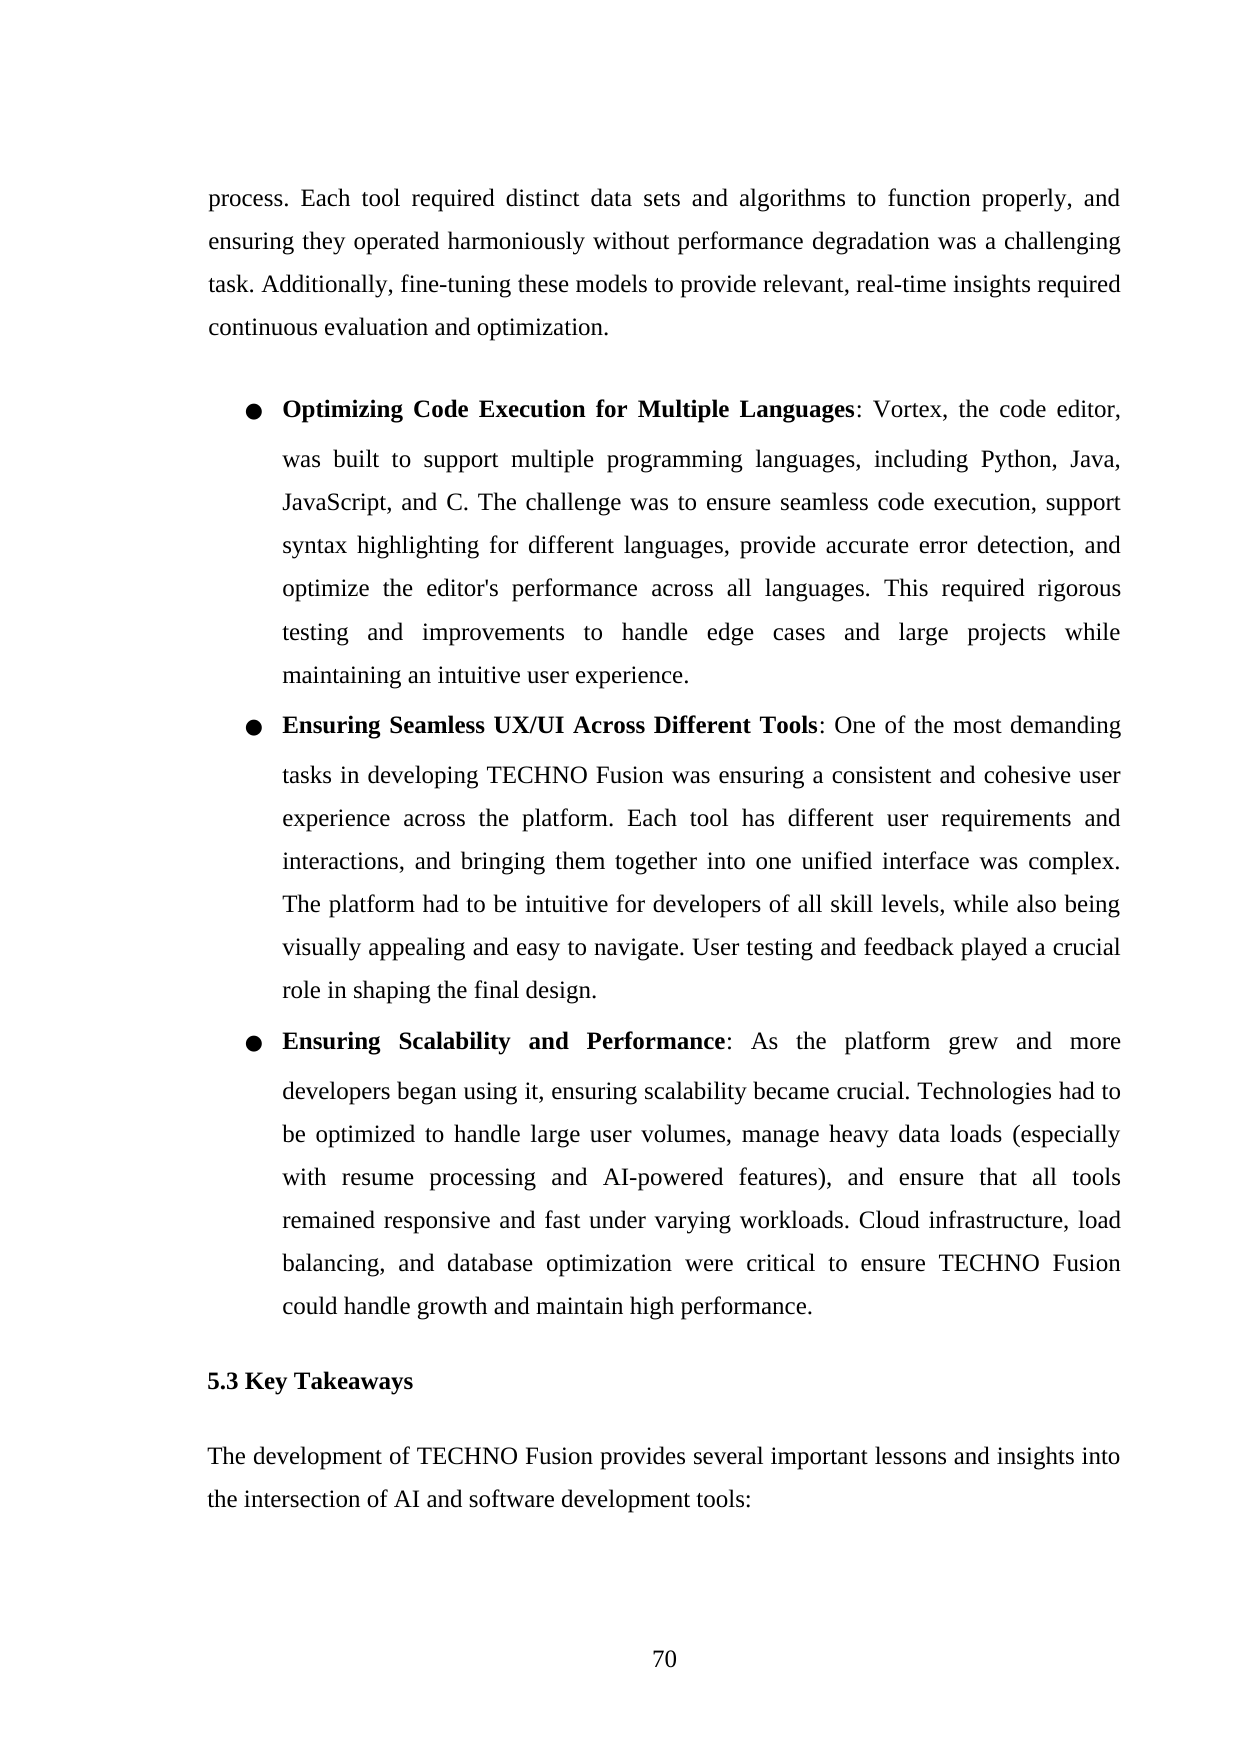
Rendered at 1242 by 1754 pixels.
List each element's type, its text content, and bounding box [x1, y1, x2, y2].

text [208, 183, 1122, 341]
list Ensuring Seamless UX/UI Across Different Tools: One of the most demanding tasks in developing TECHNO Fusion was ensuring a consistent and cohesive user experience across the platform. Each tool has different user requirements and interactions, and bringing them together into one unified interface was complex. The platform had to be intuitive for developers of all skill levels, while also being visually appealing and easy to navigate. User testing and feedback played a crucial role in shaping the final design. [244, 703, 1122, 1004]
list Ensuring Scalability and Performance: As the platform grew and more developers began using it, ensuring scalability became crucial. Technologies had to be optimized to handle large user volumes, manage heavy data loads (especially with resume processing and AI-powered features), and ensure that all tools remained responsive and fast under varying workloads. Cloud infrastructure, load balancing, and database optimization were critical to ensure TECHNO Fusion could handle growth and maintain high performance. [244, 1019, 1122, 1320]
text The development of TECHNO Fusion provides several important lessons and insights into the intersection of AI and software development tools: [207, 1441, 1122, 1513]
list Optimizing Code Execution for Multiple Languages: Vortex, the code editor, was built to support multiple programming languages, including Python, Java, JavaScript, and C. The challenge was to ensure seamless code execution, support syntax highlighting for different languages, provide accurate error detection, and optimize the editor's performance across all languages. This required rigorous testing and improvements to handle edge cases and large projects while maintaining an intuitive user experience. [244, 387, 1122, 688]
text 5.3 Key Takeaways [207, 1366, 1122, 1395]
